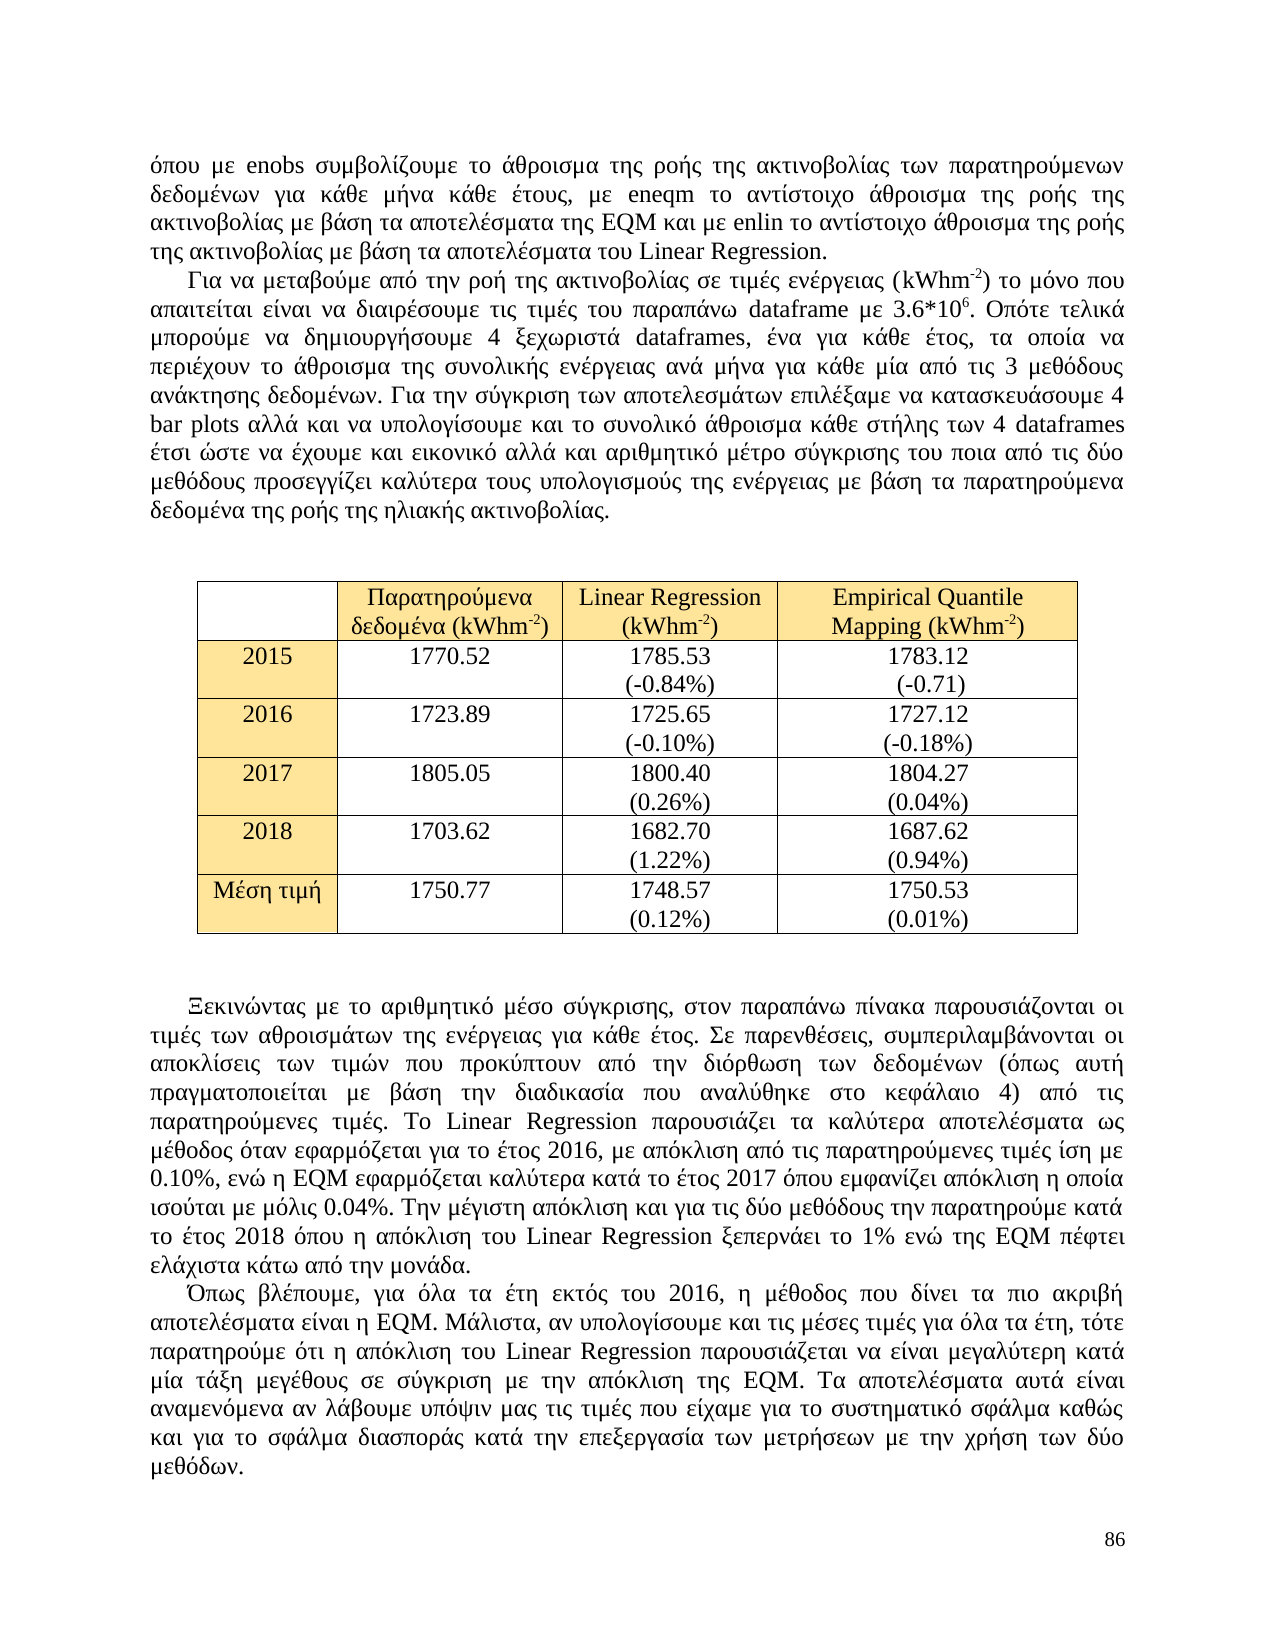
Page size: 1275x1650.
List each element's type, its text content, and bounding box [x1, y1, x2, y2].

table_cell 1682.70 (1.22%) [563, 816, 777, 874]
table_cell 1723.89 [338, 699, 562, 757]
table_cell 1783.12 (-0.71) [778, 641, 1077, 698]
table_cell 1748.57 (0.12%) [563, 875, 777, 932]
table_cell 1687.62 (0.94%) [778, 816, 1077, 874]
table_cell 2017 [198, 758, 337, 815]
table_header Linear Regression (kWhm-2) [563, 582, 777, 640]
table_header Empirical Quantile Mapping (kWhm-2) [778, 582, 1077, 640]
table_cell 1785.53 (-0.84%) [563, 641, 777, 698]
table_header [198, 582, 337, 640]
table_cell 1750.77 [338, 875, 562, 932]
table_cell 2016 [198, 699, 337, 757]
table_cell Μέση τιμή [198, 875, 337, 932]
table_cell 1805.05 [338, 758, 562, 815]
text Όπως βλέπουμε, για όλα τα έτη εκτός του 2016, η μέθοδος που δίνει τα πιο ακριβή αποτελέσματα είναι η EQM. Μάλιστα, αν υπολογίσουμε και τις μέσες τιμές για όλα τα έτη, τότε παρατηρούμε ότι η απόκλιση του Linear Regression παρουσιάζεται να είναι μεγαλύτερη κατά μία τάξη μεγέθους σε σύγκριση με την απόκλιση της EQM. Τα αποτελέσματα αυτά είναι αναμενόμενα αν λάβουμε υπόψιν μας τις τιμές που είχαμε για το συστηματικό σφάλμα καθώς και για το σφάλμα διασποράς κατά την επεξεργασία των μετρήσεων με την χρήση των δύο μεθόδων. [150, 1278, 1125, 1480]
table_cell 1770.52 [338, 641, 562, 698]
table_cell 2015 [198, 641, 337, 698]
table_cell 1727.12 (-0.18%) [778, 699, 1077, 757]
table_cell 1800.40 (0.26%) [563, 758, 777, 815]
table_cell 1703.62 [338, 816, 562, 874]
text όπου με enobs συμβολίζουμε το άθροισμα της ροής της ακτινοβολίας των παρατηρούμενων δεδομένων για κάθε μήνα κάθε έτους, με eneqm το αντίστοιχο άθροισμα της ροής της ακτινοβολίας με βάση τα αποτελέσματα της EQM και με enlin το αντίστοιχο άθροισμα της ροής της ακτινοβολίας με βάση τα αποτελέσματα του Linear Regression. [150, 150, 1125, 265]
table_cell 1725.65 (-0.10%) [563, 699, 777, 757]
table_cell 1750.53 (0.01%) [778, 875, 1077, 932]
text Για να μεταβούμε από την ροή της ακτινοβολίας σε τιμές ενέργειας (kWhm-2) το μόνο που απαιτείται είναι να διαιρέσουμε τις τιμές του παραπάνω dataframe με 3.6*106. Οπότε τελικά μπορούμε να δημιουργήσουμε 4 ξεχωριστά dataframes, ένα για κάθε έτος, τα οποία να περιέχουν το άθροισμα της συνολικής ενέργειας ανά μήνα για κάθε μία από τις 3 μεθόδους ανάκτησης δεδομένων. Για την σύγκριση των αποτελεσμάτων επιλέξαμε να κατασκευάσουμε 4 bar plots αλλά και να υπολογίσουμε και το συνολικό άθροισμα κάθε στήλης των 4 dataframes έτσι ώστε να έχουμε και εικονικό αλλά και αριθμητικό μέτρο σύγκρισης του ποια από τις δύο μεθόδους προσεγγίζει καλύτερα τους υπολογισμούς της ενέργειας με βάση τα παρατηρούμενα δεδομένα της ροής της ηλιακής ακτινοβολίας. [150, 265, 1125, 524]
table_cell 2018 [198, 816, 337, 874]
text Ξεκινώντας με το αριθμητικό μέσο σύγκρισης, στον παραπάνω πίνακα παρουσιάζονται οι τιμές των αθροισμάτων της ενέργειας για κάθε έτος. Σε παρενθέσεις, συμπεριλαμβάνονται οι αποκλίσεις των τιμών που προκύπτουν από την διόρθωση των δεδομένων (όπως αυτή πραγματοποιείται με βάση την διαδικασία που αναλύθηκε στο κεφάλαιο 4) από τις παρατηρούμενες τιμές. To Linear Regression παρουσιάζει τα καλύτερα αποτελέσματα ως μέθοδος όταν εφαρμόζεται για το έτος 2016, με απόκλιση από τις παρατηρούμενες τιμές ίση με 0.10%, ενώ η EQM εφαρμόζεται καλύτερα κατά το έτος 2017 όπου εμφανίζει απόκλιση η οποία ισούται με μόλις 0.04%. Την μέγιστη απόκλιση και για τις δύο μεθόδους την παρατηρούμε κατά το έτος 2018 όπου η απόκλιση του Linear Regression ξεπερνάει το 1% ενώ της EQM πέφτει ελάχιστα κάτω από την μονάδα. [150, 991, 1125, 1278]
table_header Παρατηρούμενα δεδομένα (kWhm-2) [338, 582, 562, 640]
table_cell 1804.27 (0.04%) [778, 758, 1077, 815]
